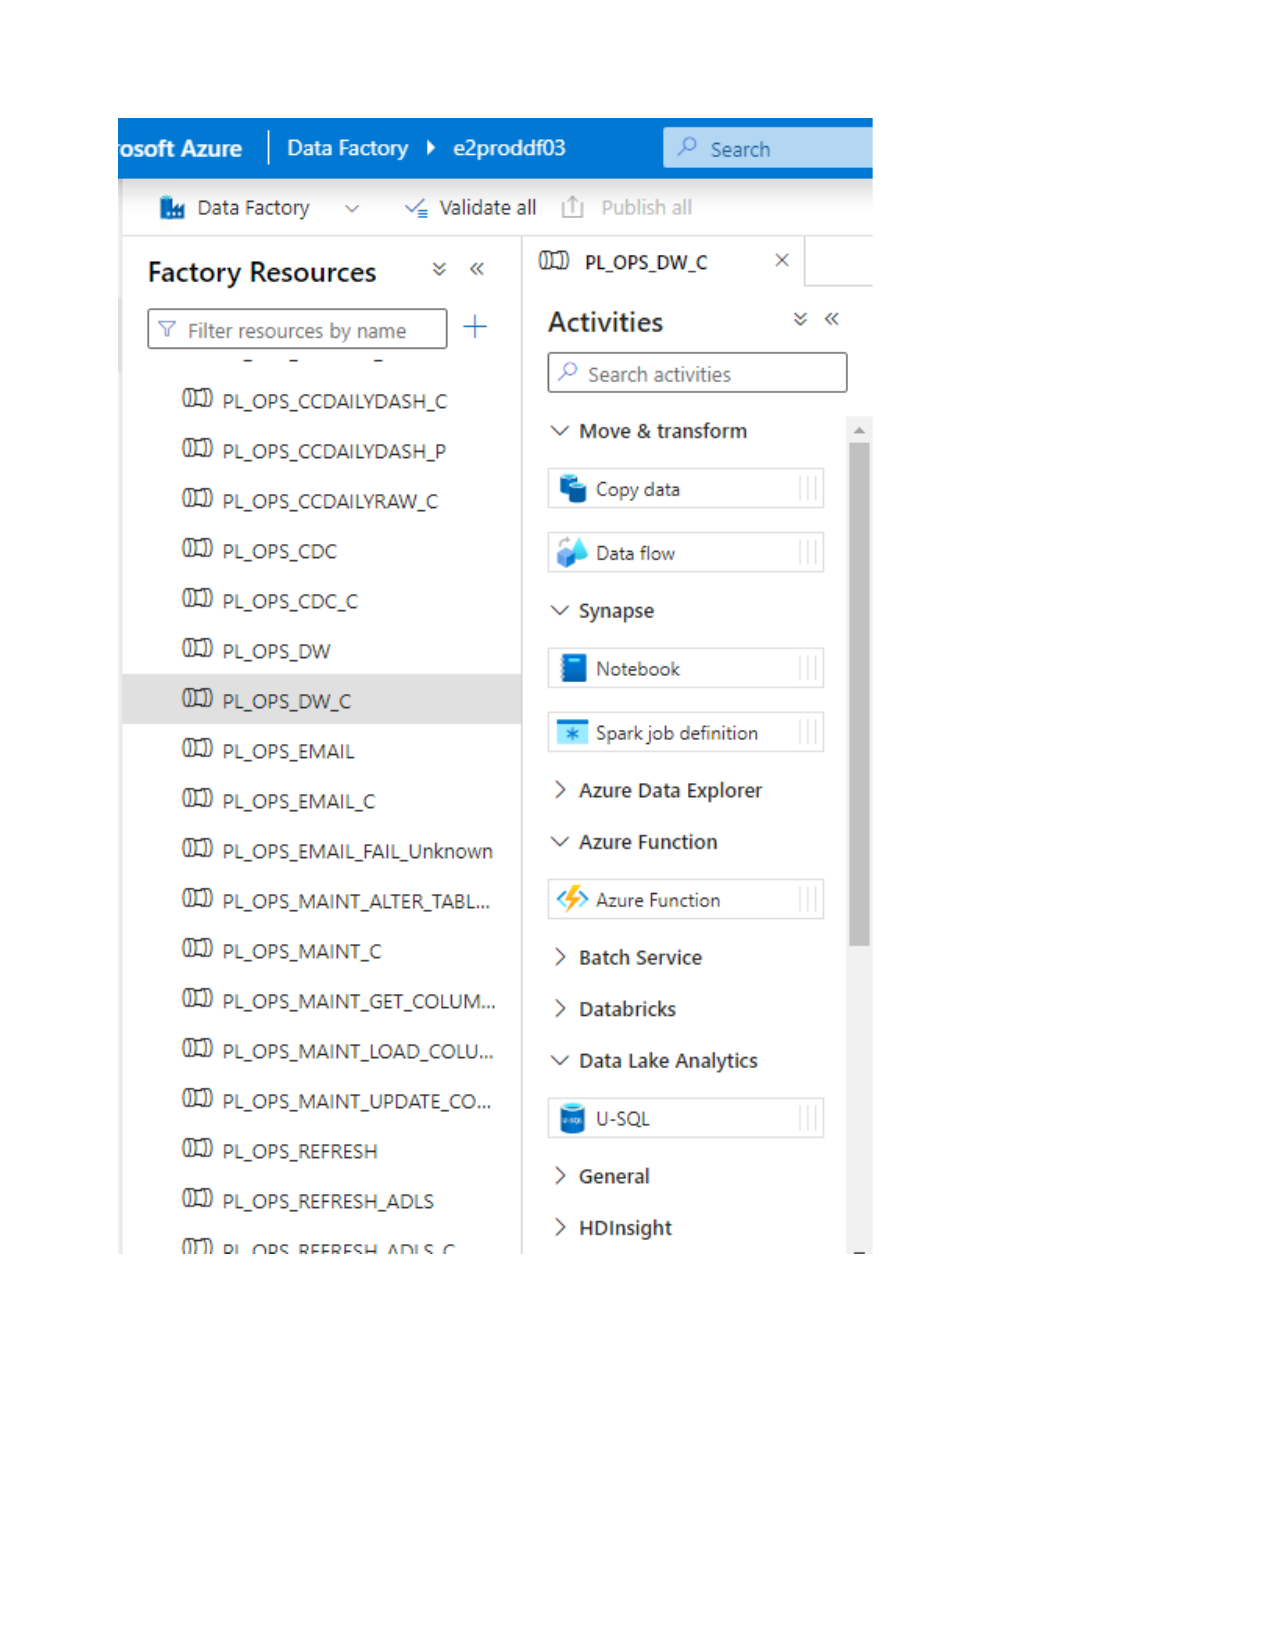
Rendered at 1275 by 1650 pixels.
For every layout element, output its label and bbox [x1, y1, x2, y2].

picture [118, 118, 873, 1254]
